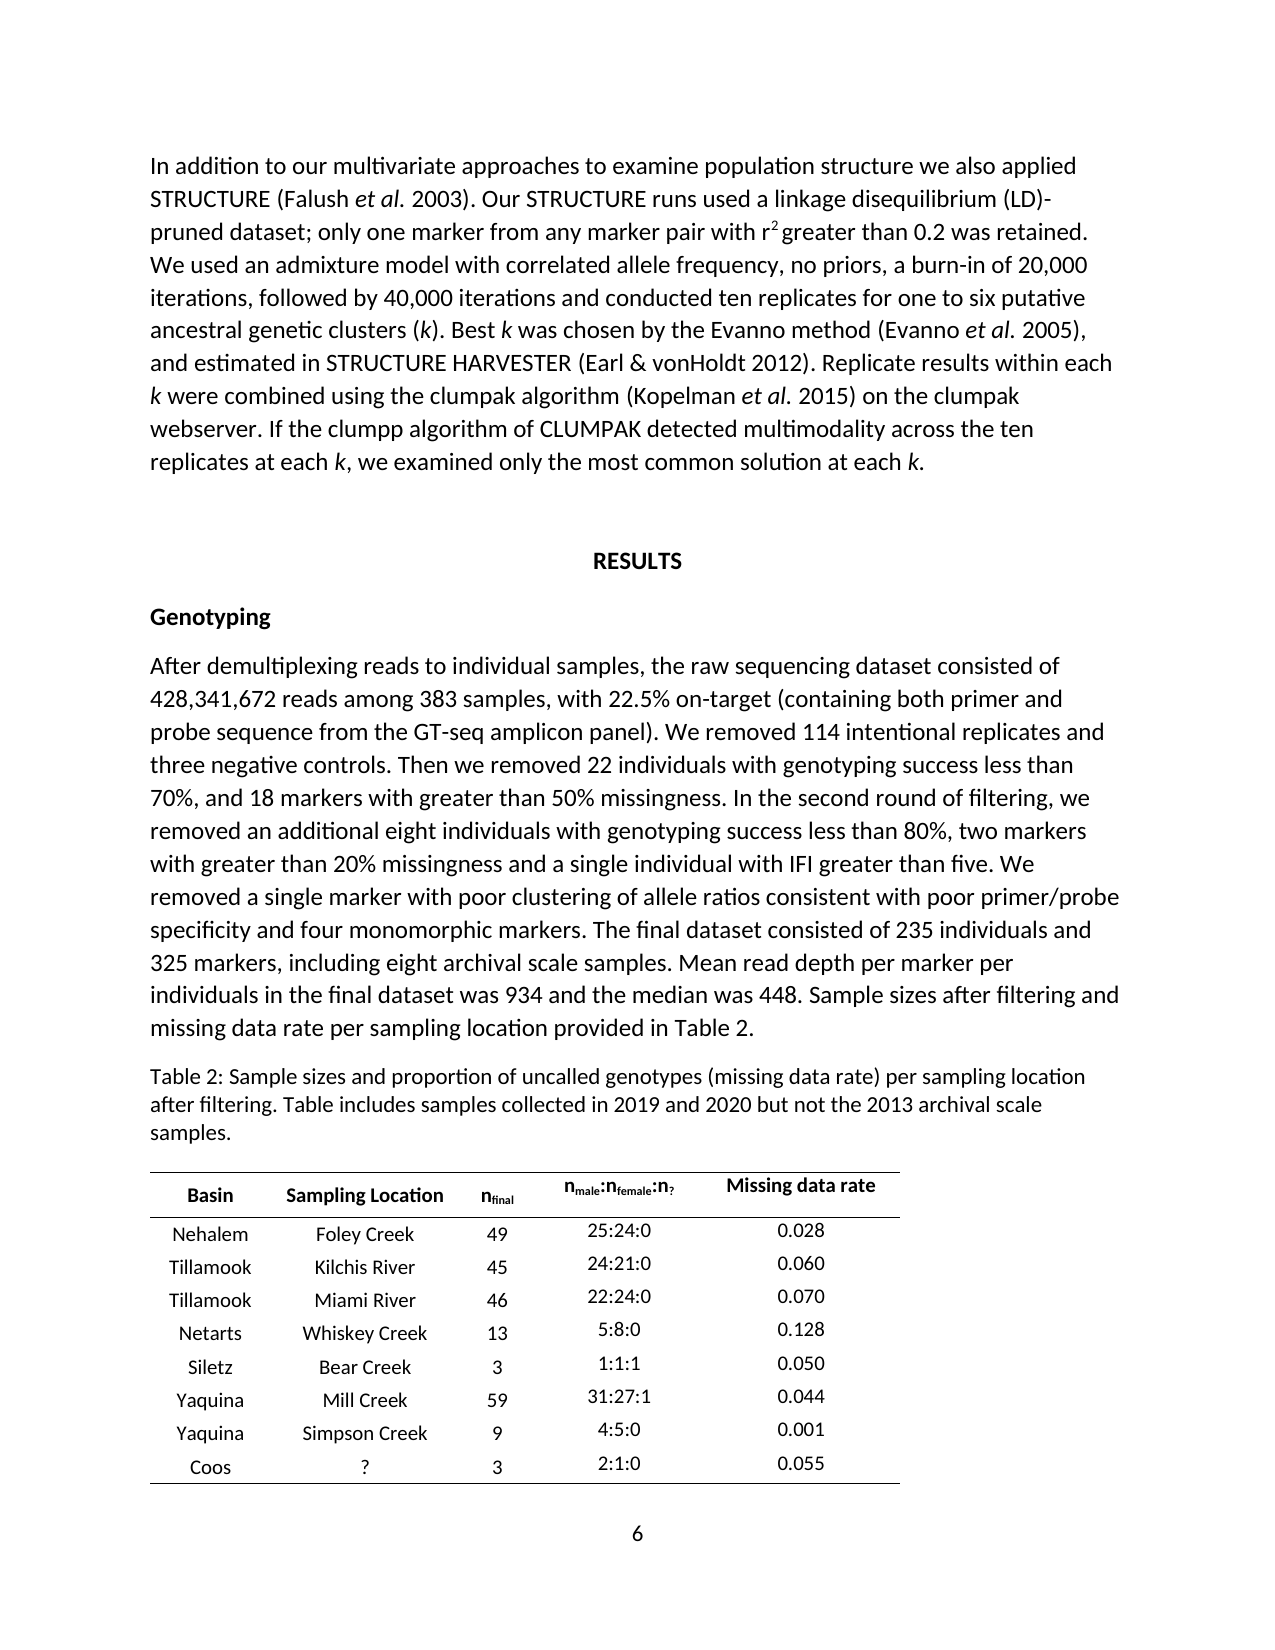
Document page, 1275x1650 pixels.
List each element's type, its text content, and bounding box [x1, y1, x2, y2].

table_cell Netarts [150, 1317, 272, 1350]
table_cell 3 [459, 1450, 536, 1483]
table_cell Nehalem [150, 1218, 272, 1250]
table_cell Whiskey Creek [272, 1317, 459, 1350]
table_cell Bear Creek [272, 1350, 459, 1383]
table_header nfinal [459, 1173, 536, 1217]
table_cell 1:1:1 [536, 1350, 703, 1383]
text In addition to our multivariate approaches to examine population structure we also applied STRUCTURE (Falush et al. 2003). Our STRUCTURE runs used a linkage disequilibrium (LD)-pruned dataset; only one marker from any marker pair with r2 greater than 0.2 was retained. We used an admixture model with correlated allele frequency, no priors, a burn-in of 20,000 iterations, followed by 40,000 iterations and conducted ten replicates for one to six putative ancestral genetic clusters (k). Best k was chosen by the Evanno method (Evanno et al. 2005), and estimated in STRUCTURE HARVESTER (Earl & vonHoldt 2012). Replicate results within each k were combined using the clumpak algorithm (Kopelman et al. 2015) on the clumpak webserver. If the clumpp algorithm of CLUMPAK detected multimodality across the ten replicates at each k, we examined only the most common solution at each k. [150, 150, 1125, 477]
table_cell 22:24:0 [536, 1283, 703, 1317]
table_cell Kilchis River [272, 1250, 459, 1283]
table_header nmale:nfemale:n? [536, 1173, 703, 1217]
table_cell Siletz [150, 1350, 272, 1383]
table_cell 9 [459, 1417, 536, 1450]
table_header Missing data rate [703, 1173, 900, 1217]
table_cell 0.001 [703, 1417, 900, 1450]
table_cell ? [272, 1450, 459, 1483]
table_cell 0.060 [703, 1250, 900, 1283]
table_cell Yaquina [150, 1383, 272, 1417]
table_cell 0.028 [703, 1218, 900, 1250]
table_cell 5:8:0 [536, 1317, 703, 1350]
table_header Sampling Location [272, 1173, 459, 1217]
text After demultiplexing reads to individual samples, the raw sequencing dataset consisted of 428,341,672 reads among 383 samples, with 22.5% on-target (containing both primer and probe sequence from the GT-seq amplicon panel). We removed 114 intentional replicates and three negative controls. Then we removed 22 individuals with genotyping success less than 70%, and 18 markers with greater than 50% missingness. In the second round of filtering, we removed an additional eight individuals with genotyping success less than 80%, two markers with greater than 20% missingness and a single individual with IFI greater than five. We removed a single marker with poor clustering of allele ratios consistent with poor primer/probe specificity and four monomorphic markers. The final dataset consisted of 235 individuals and 325 markers, including eight archival scale samples. Mean read depth per marker per individuals in the final dataset was 934 and the median was 448. Sample sizes after filtering and missing data rate per sampling location provided in Table 2. [150, 651, 1125, 1043]
table_cell 31:27:1 [536, 1383, 703, 1417]
table_cell Miami River [272, 1283, 459, 1317]
table_cell 45 [459, 1250, 536, 1283]
table_cell 4:5:0 [536, 1417, 703, 1450]
table_header Basin [150, 1173, 272, 1217]
table_cell Foley Creek [272, 1218, 459, 1250]
table_cell 2:1:0 [536, 1450, 703, 1483]
table_cell 25:24:0 [536, 1218, 703, 1250]
table_cell 3 [459, 1350, 536, 1383]
table_cell 13 [459, 1317, 536, 1350]
table_cell 0.044 [703, 1383, 900, 1417]
table_cell 0.055 [703, 1450, 900, 1483]
table_cell 0.070 [703, 1283, 900, 1317]
table_cell Yaquina [150, 1417, 272, 1450]
table_cell 46 [459, 1283, 536, 1317]
table_cell Mill Creek [272, 1383, 459, 1417]
subtitle RESULTS [150, 545, 1125, 576]
table_cell 59 [459, 1383, 536, 1417]
text Genotyping [150, 601, 1125, 631]
table_cell 24:21:0 [536, 1250, 703, 1283]
table_cell Coos [150, 1450, 272, 1483]
table_cell Tillamook [150, 1283, 272, 1317]
table_cell 49 [459, 1218, 536, 1250]
table_cell 0.128 [703, 1317, 900, 1350]
table_cell Tillamook [150, 1250, 272, 1283]
table_cell Simpson Creek [272, 1417, 459, 1450]
table_cell 0.050 [703, 1350, 900, 1383]
text Table 2: Sample sizes and proportion of uncalled genotypes (missing data rate) per sampling location after filtering. Table includes samples collected in 2019 and 2020 but not the 2013 archival scale samples. [150, 1062, 1125, 1146]
